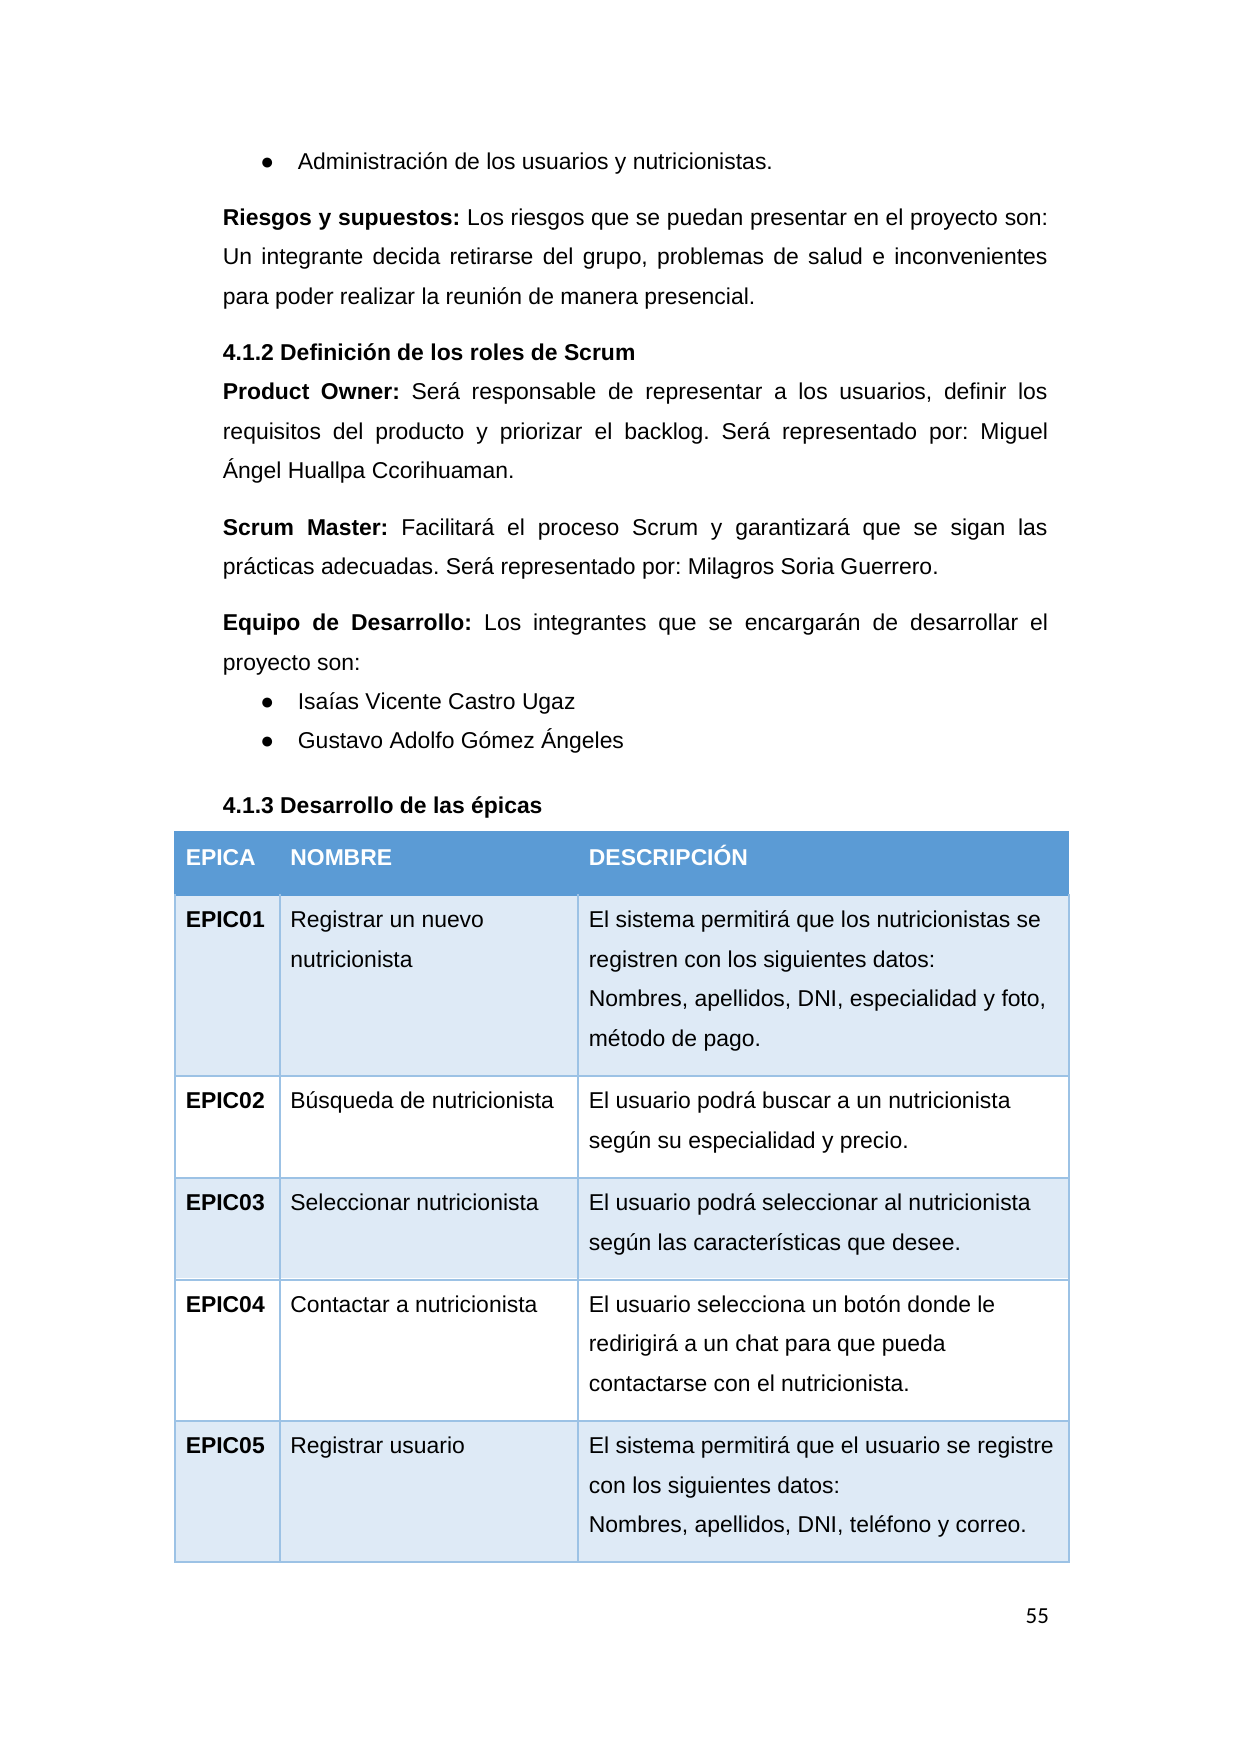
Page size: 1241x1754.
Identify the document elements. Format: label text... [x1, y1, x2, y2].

table_header DESCRIPCIÓN [578, 834, 1069, 894]
table_cell EPIC04 [176, 1281, 279, 1420]
table_cell Búsqueda de nutricionista [281, 1077, 577, 1177]
table_header NOMBRE [280, 834, 578, 894]
list Administración de los usuarios y nutricionistas. [260, 148, 1048, 174]
text Equipo de Desarrollo: Los integrantes que se encargarán de desarrollar el proyecto son: [223, 609, 1048, 675]
list Isaías Vicente Castro Ugaz [260, 688, 1048, 714]
subtitle 4.1.2 Definición de los roles de Scrum [223, 339, 1240, 365]
subtitle 4.1.3 Desarrollo de las épicas [223, 792, 1240, 818]
table_cell El usuario selecciona un botón donde le redirigirá a un chat para que pueda contactarse con el nutricionista. [579, 1281, 1068, 1420]
table_cell EPIC03 [176, 1179, 279, 1278]
table_cell Registrar usuario [281, 1422, 577, 1561]
table_cell Seleccionar nutricionista [281, 1179, 577, 1278]
table_cell El sistema permitirá que los nutricionistas se registren con los siguientes datos: Nombres, apellidos, DNI, especialidad y foto, método de pago. [579, 896, 1068, 1075]
table_cell Registrar un nuevo nutricionista [281, 896, 577, 1075]
table_cell El sistema permitirá que el usuario se registre con los siguientes datos: Nombres, apellidos, DNI, teléfono y correo. [579, 1422, 1068, 1561]
table_cell EPIC01 [176, 896, 279, 1075]
table_cell EPIC05 [176, 1422, 279, 1561]
list Gustavo Adolfo Gómez Ángeles [260, 727, 1048, 754]
table_cell EPIC02 [176, 1077, 279, 1177]
table_cell Contactar a nutricionista [281, 1281, 577, 1420]
table_cell El usuario podrá buscar a un nutricionista según su especialidad y precio. [579, 1077, 1068, 1177]
text Product Owner: Será responsable de representar a los usuarios, definir los requisitos del producto y priorizar el backlog. Será representado por: Miguel Ángel Huallpa Ccorihuaman. [223, 378, 1048, 484]
table_cell El usuario podrá seleccionar al nutricionista según las características que desee. [579, 1179, 1068, 1278]
table_header EPICA [176, 834, 280, 894]
text Scrum Master: Facilitará el proceso Scrum y garantizará que se sigan las prácticas adecuadas. Será representado por: Milagros Soria Guerrero. [223, 513, 1048, 579]
text Riesgos y supuestos: Los riesgos que se puedan presentar en el proyecto son: Un integrante decida retirarse del grupo, problemas de salud e inconvenientes para poder realizar la reunión de manera presencial. [223, 204, 1048, 309]
